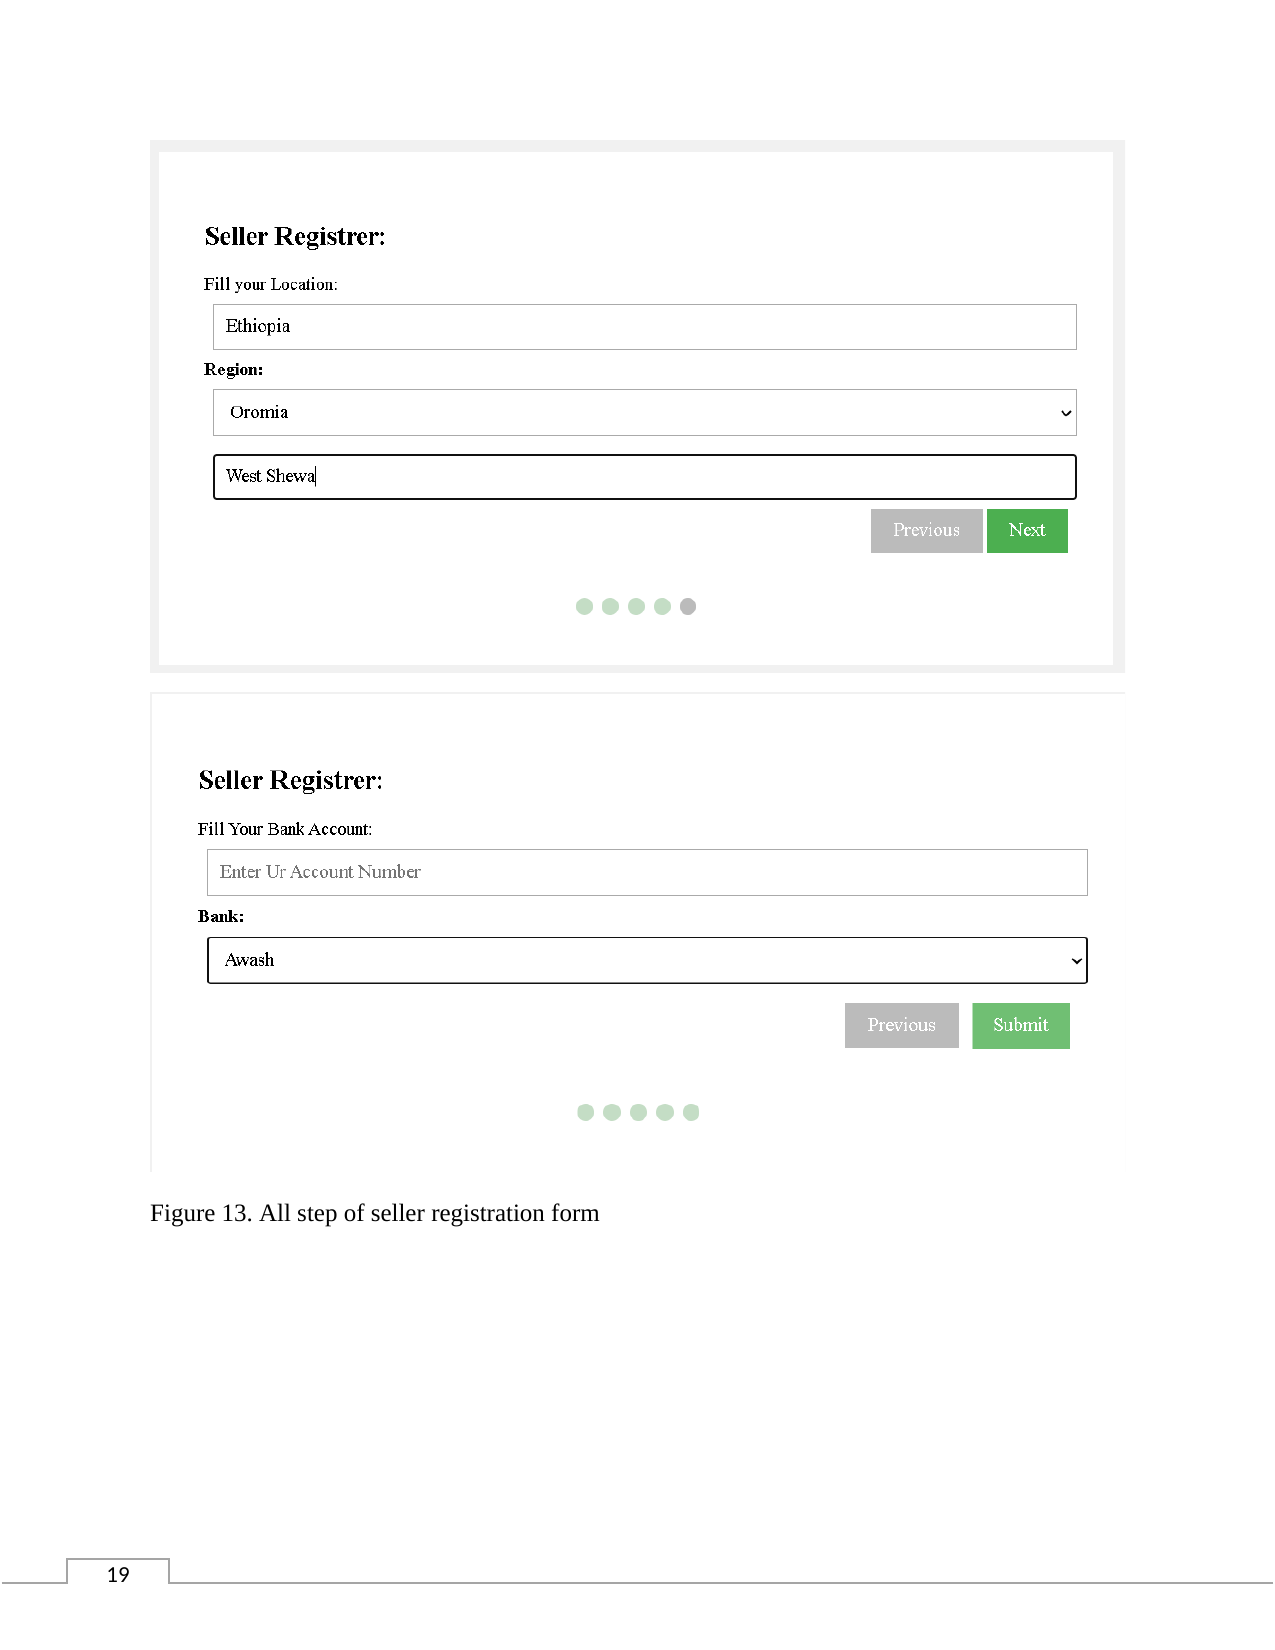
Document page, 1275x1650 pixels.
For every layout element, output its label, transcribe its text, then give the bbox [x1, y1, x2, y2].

text Figure 13. All step of seller registration form [150, 1198, 1125, 1227]
picture [150, 140, 1125, 673]
picture [150, 692, 1125, 1172]
